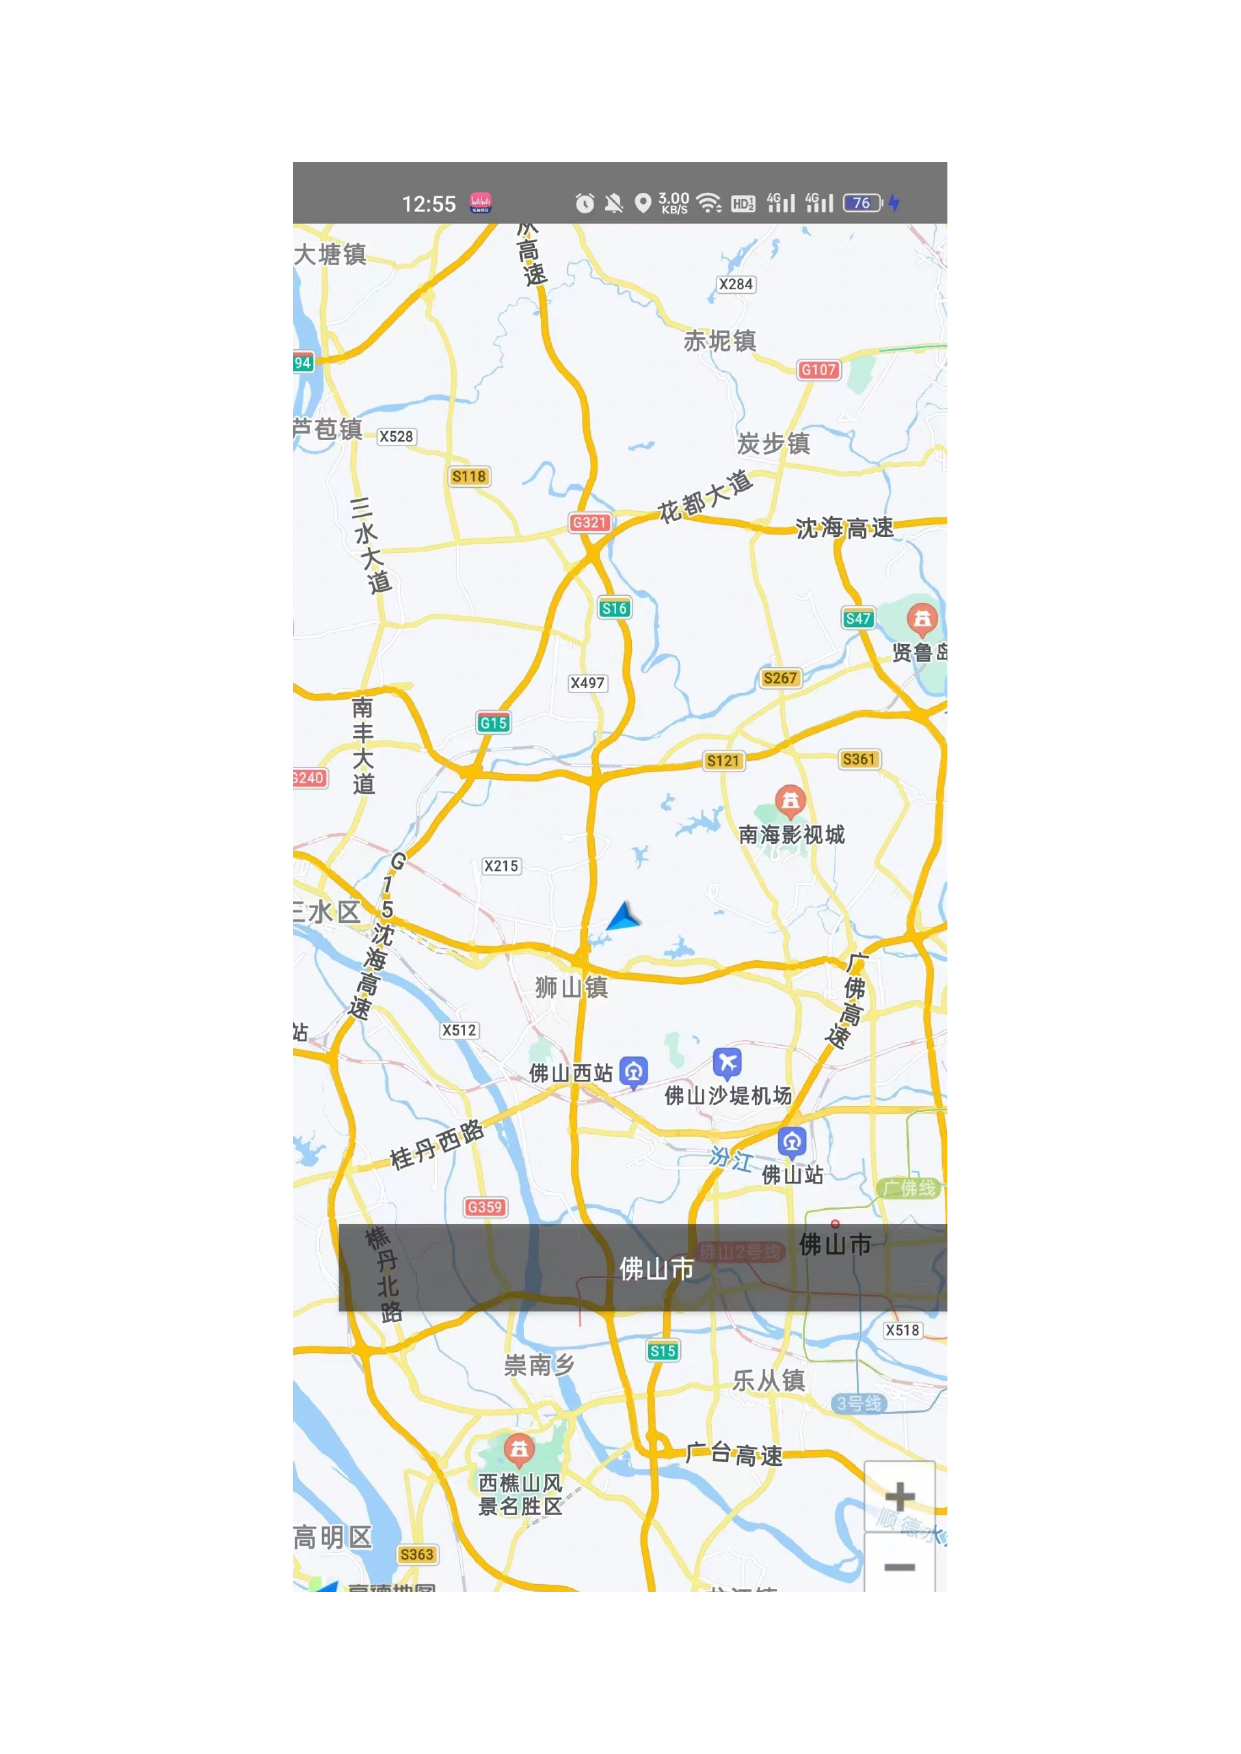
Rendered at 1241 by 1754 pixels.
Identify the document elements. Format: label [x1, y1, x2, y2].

picture [293, 162, 948, 1592]
